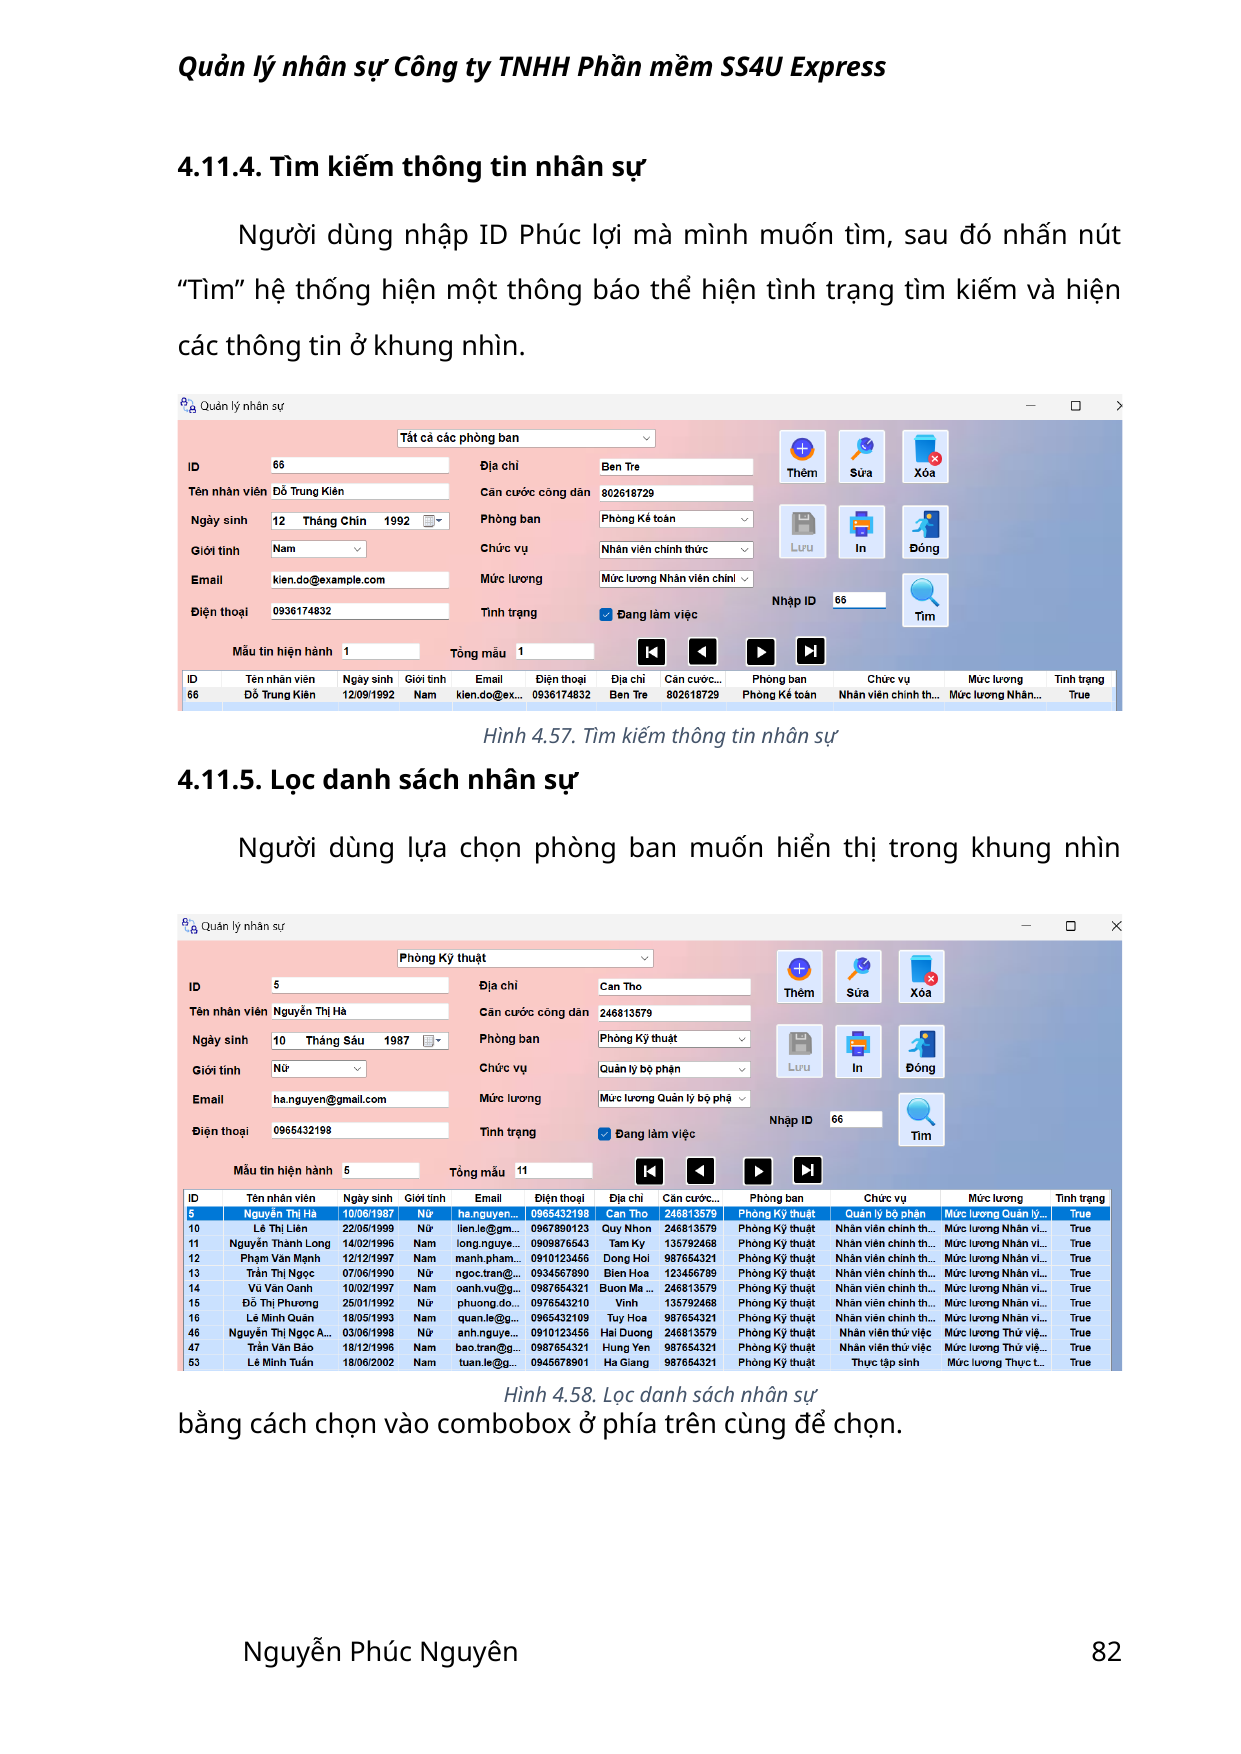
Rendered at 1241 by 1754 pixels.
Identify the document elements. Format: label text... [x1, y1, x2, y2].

picture [177, 394, 1123, 711]
picture [177, 914, 1123, 1371]
subtitle Tìm kiếm thông tin nhân sự [177, 148, 1122, 184]
text Người dùng nhập ID Phúc lợi mà mình muốn tìm, sau đó nhấn nút “Tìm” hệ thống hiện một thông báo thể hiện tình trạng tìm kiếm và hiện các thông tin ở khung nhìn. [177, 216, 1122, 363]
text Người dùng lựa chọn phòng ban muốn hiển thị trong khung nhìn bằng cách chọn vào combobox ở phía trên cùng để chọn. [177, 1371, 1122, 1442]
subtitle Lọc danh sách nhân sự [177, 711, 1122, 797]
text Người dùng lựa chọn phòng ban muốn hiển thị trong khung nhìn bằng cách chọn vào combobox ở phía trên cùng để chọn. [177, 828, 1122, 914]
